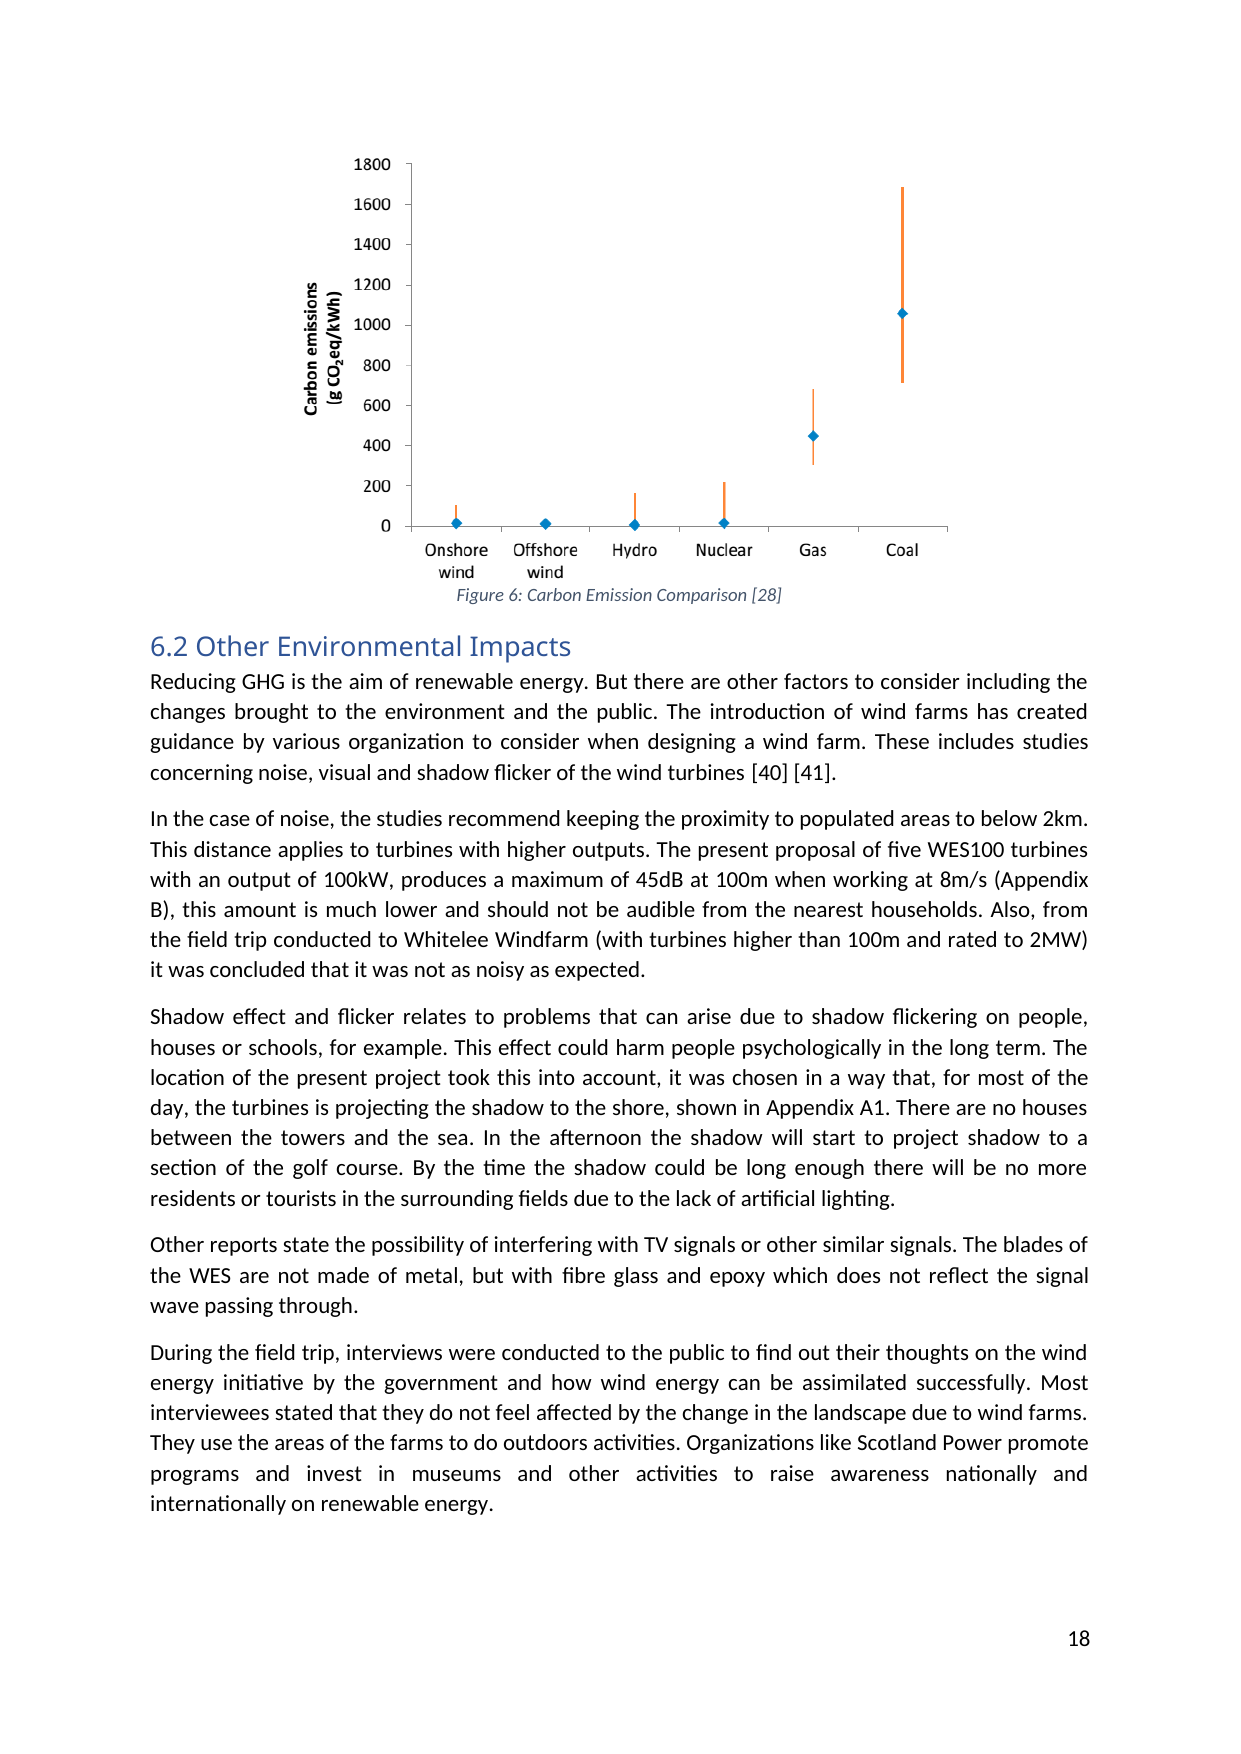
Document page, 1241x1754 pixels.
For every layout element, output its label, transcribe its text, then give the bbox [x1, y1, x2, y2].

text Shadow effect and flicker relates to problems that can arise due to shadow flickering on people, houses or schools, for example. This effect could harm people psychologically in the long term. The location of the present project took this into account, it was chosen in a way that, for most of the day, the turbines is projecting the shadow to the shore, shown in Appendix A1. There are no houses between the towers and the sea. In the afternoon the shadow will start to project shadow to a section of the golf course. By the time the shadow could be long enough there will be no more residents or tourists in the surrounding fields due to the lack of artificial lighting. [150, 1002, 1090, 1212]
text In the case of noise, the studies recommend keeping the proximity to populated areas to below 2km. This distance applies to turbines with higher outputs. The present proposal of five WES100 turbines with an output of 100kW, produces a maximum of 45dB at 100m when working at 8m/s (Appendix B), this amount is much lower and should not be audible from the nearest households. Also, from the field trip conducted to Whitelee Windfarm (with turbines higher than 100m and rated to 2MW) it was concluded that it was not as noisy as expected. [150, 804, 1090, 983]
text During the field trip, interviews were conducted to the public to find out their thoughts on the wind energy initiative by the government and how wind energy can be assimilated successfully. Most interviewees stated that they do not feel affected by the change in the landscape due to wind farms. They use the areas of the farms to do outdoors activities. Organizations like Scotland Power promote programs and invest in museums and other activities to raise awareness nationally and internationally on renewable energy. [150, 1338, 1090, 1517]
text Other reports state the possibility of interfering with TV signals or other similar signals. The blades of the WES are not made of metal, but with fibre glass and epoxy which does not reflect the signal wave passing through. [150, 1231, 1090, 1319]
text Figure 6: Carbon Emission Comparison [28] [150, 583, 1090, 606]
text Reducing GHG is the aim of renewable energy. But there are other factors to consider including the changes brought to the environment and the public. The introduction of wind farms has created guidance by various organization to consider when designing a wind farm. These includes studies concerning noise, visual and shadow flicker of the wind turbines . [150, 667, 1090, 786]
text 6.2 Other Environmental Impacts [150, 627, 1090, 664]
picture [280, 150, 961, 582]
